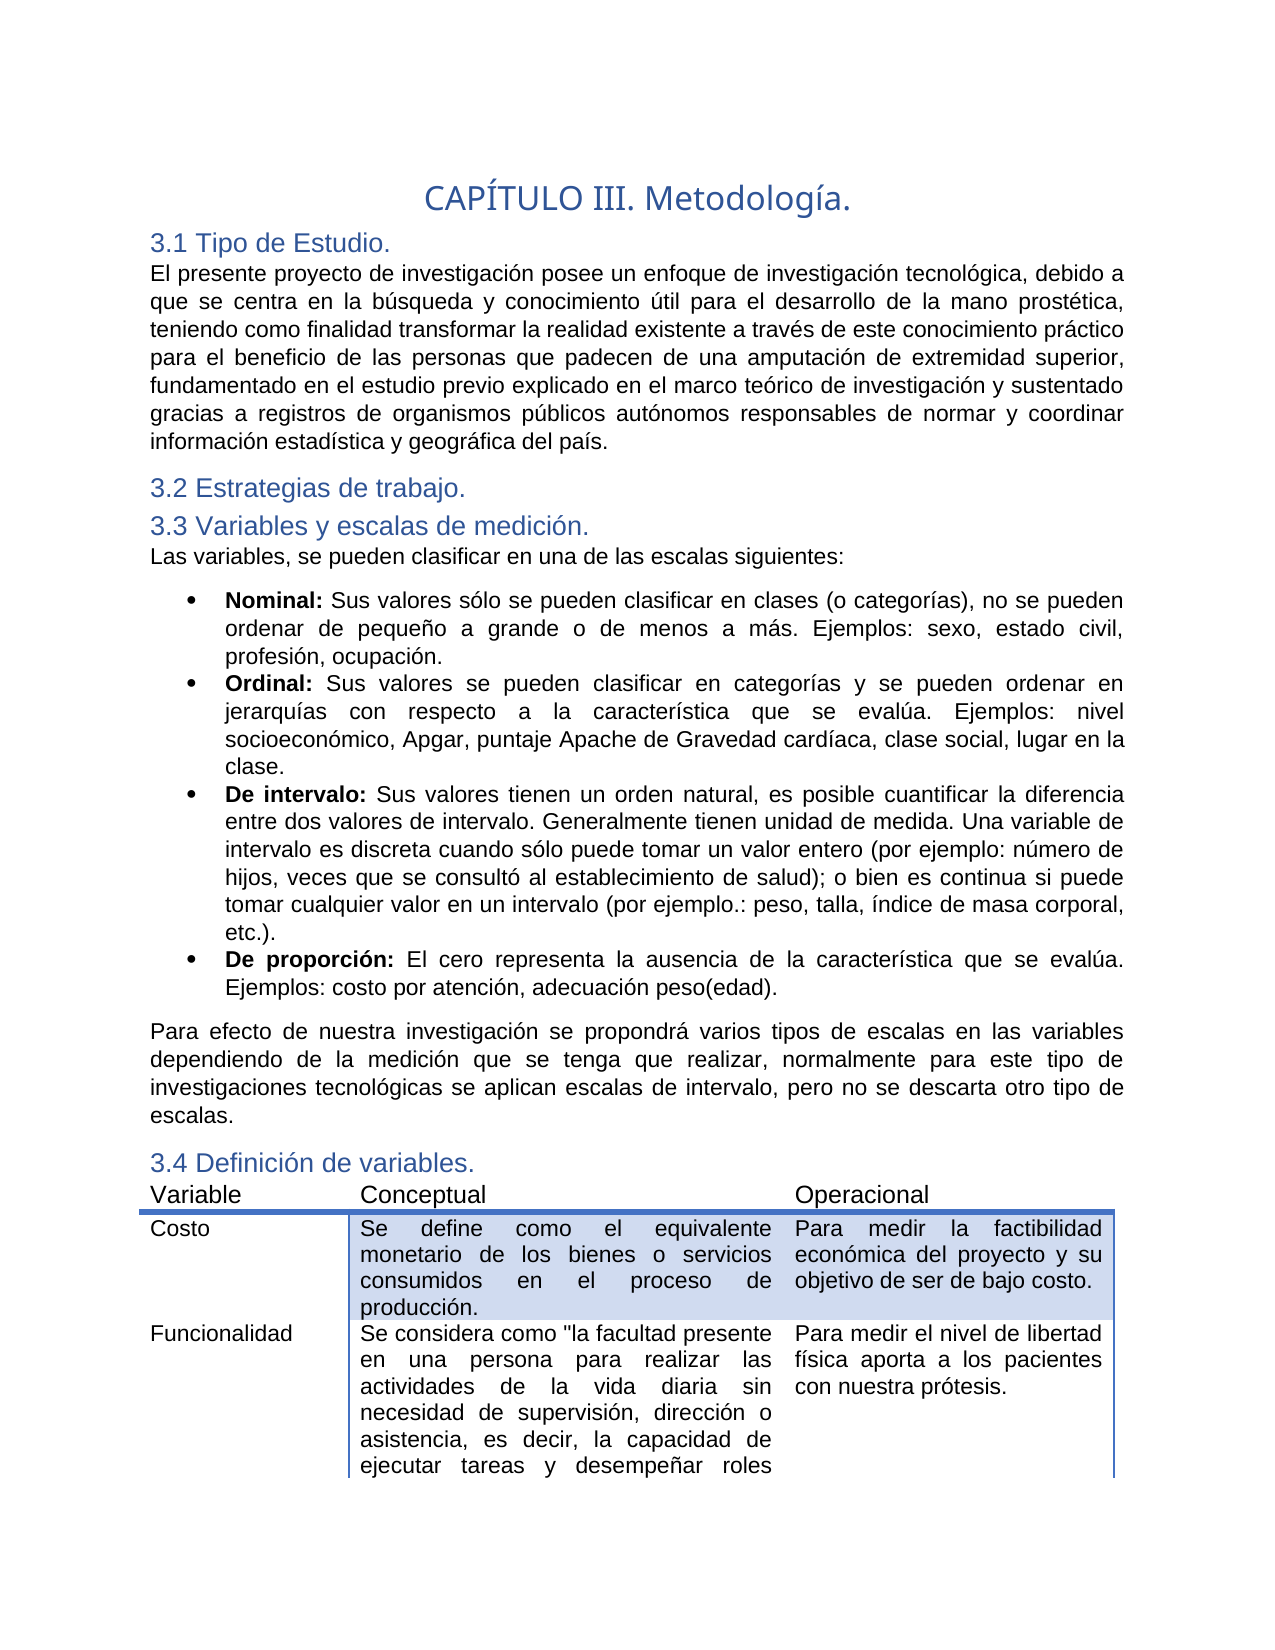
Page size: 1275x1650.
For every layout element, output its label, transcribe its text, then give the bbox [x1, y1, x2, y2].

list Nominal: Sus valores sólo se pueden clasificar en clases (o categorías), no se pueden ordenar de pequeño a grande o de menos a más. Ejemplos: sexo, estado civil, profesión, ocupación. [187, 587, 1125, 669]
list De proporción: El cero representa la ausencia de la característica que se evalúa. Ejemplos: costo por atención, adecuación peso(edad). [187, 946, 1125, 1000]
table_cell Funcionalidad [139, 1320, 348, 1478]
text El presente proyecto de investigación posee un enfoque de investigación tecnológica, debido a que se centra en la búsqueda y conocimiento útil para el desarrollo de la mano prostética, teniendo como finalidad transformar la realidad existente a través de este conocimiento práctico para el beneficio de las personas que padecen de una amputación de extremidad superior, fundamentado en el estudio previo explicado en el marco teórico de investigación y sustentado gracias a registros de organismos públicos autónomos responsables de normar y coordinar información estadística y geográfica del país. [150, 260, 1125, 454]
table_header Variable [139, 1180, 349, 1208]
table_header Conceptual [349, 1180, 783, 1208]
subtitle 3.2 Estrategias de trabajo. [150, 472, 1125, 504]
subtitle 3.1 Tipo de Estudio. [150, 227, 1125, 258]
table_header Operacional [783, 1180, 1114, 1208]
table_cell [783, 1320, 1113, 1478]
table_cell Se define como el equivalente monetario de los bienes o servicios consumidos en el proceso de producción. [350, 1215, 783, 1320]
list Ordinal: Sus valores se pueden clasificar en categorías y se pueden ordenar en jerarquías con respecto a la característica que se evalúa. Ejemplos: nivel socioeconómico, Apgar, puntaje Apache de Gravedad cardíaca, clase social, lugar en la clase. [187, 670, 1125, 779]
subtitle CAPÍTULO III. Metodología. [150, 175, 1125, 220]
text Las variables, se pueden clasificar en una de las escalas siguientes: [150, 543, 1125, 569]
table_cell Para medir la factibilidad económica del proyecto y su objetivo de ser de bajo costo. [783, 1215, 1113, 1320]
subtitle 3.3 Variables y escalas de medición. [150, 510, 1125, 541]
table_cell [350, 1320, 783, 1478]
table_cell Costo [139, 1215, 348, 1320]
text Para efecto de nuestra investigación se propondrá varios tipos de escalas en las variables dependiendo de la medición que se tenga que realizar, normalmente para este tipo de investigaciones tecnológicas se aplican escalas de intervalo, pero no se descarta otro tipo de escalas. [150, 1018, 1125, 1128]
subtitle 3.4 Definición de variables. [150, 1147, 1125, 1178]
list De intervalo: Sus valores tienen un orden natural, es posible cuantificar la diferencia entre dos valores de intervalo. Generalmente tienen unidad de medida. Una variable de intervalo es discreta cuando sólo puede tomar un valor entero (por ejemplo: número de hijos, veces que se consultó al establecimiento de salud); o bien es continua si puede tomar cualquier valor en un intervalo (por ejemplo.: peso, talla, índice de masa corporal, etc.). [187, 781, 1125, 945]
